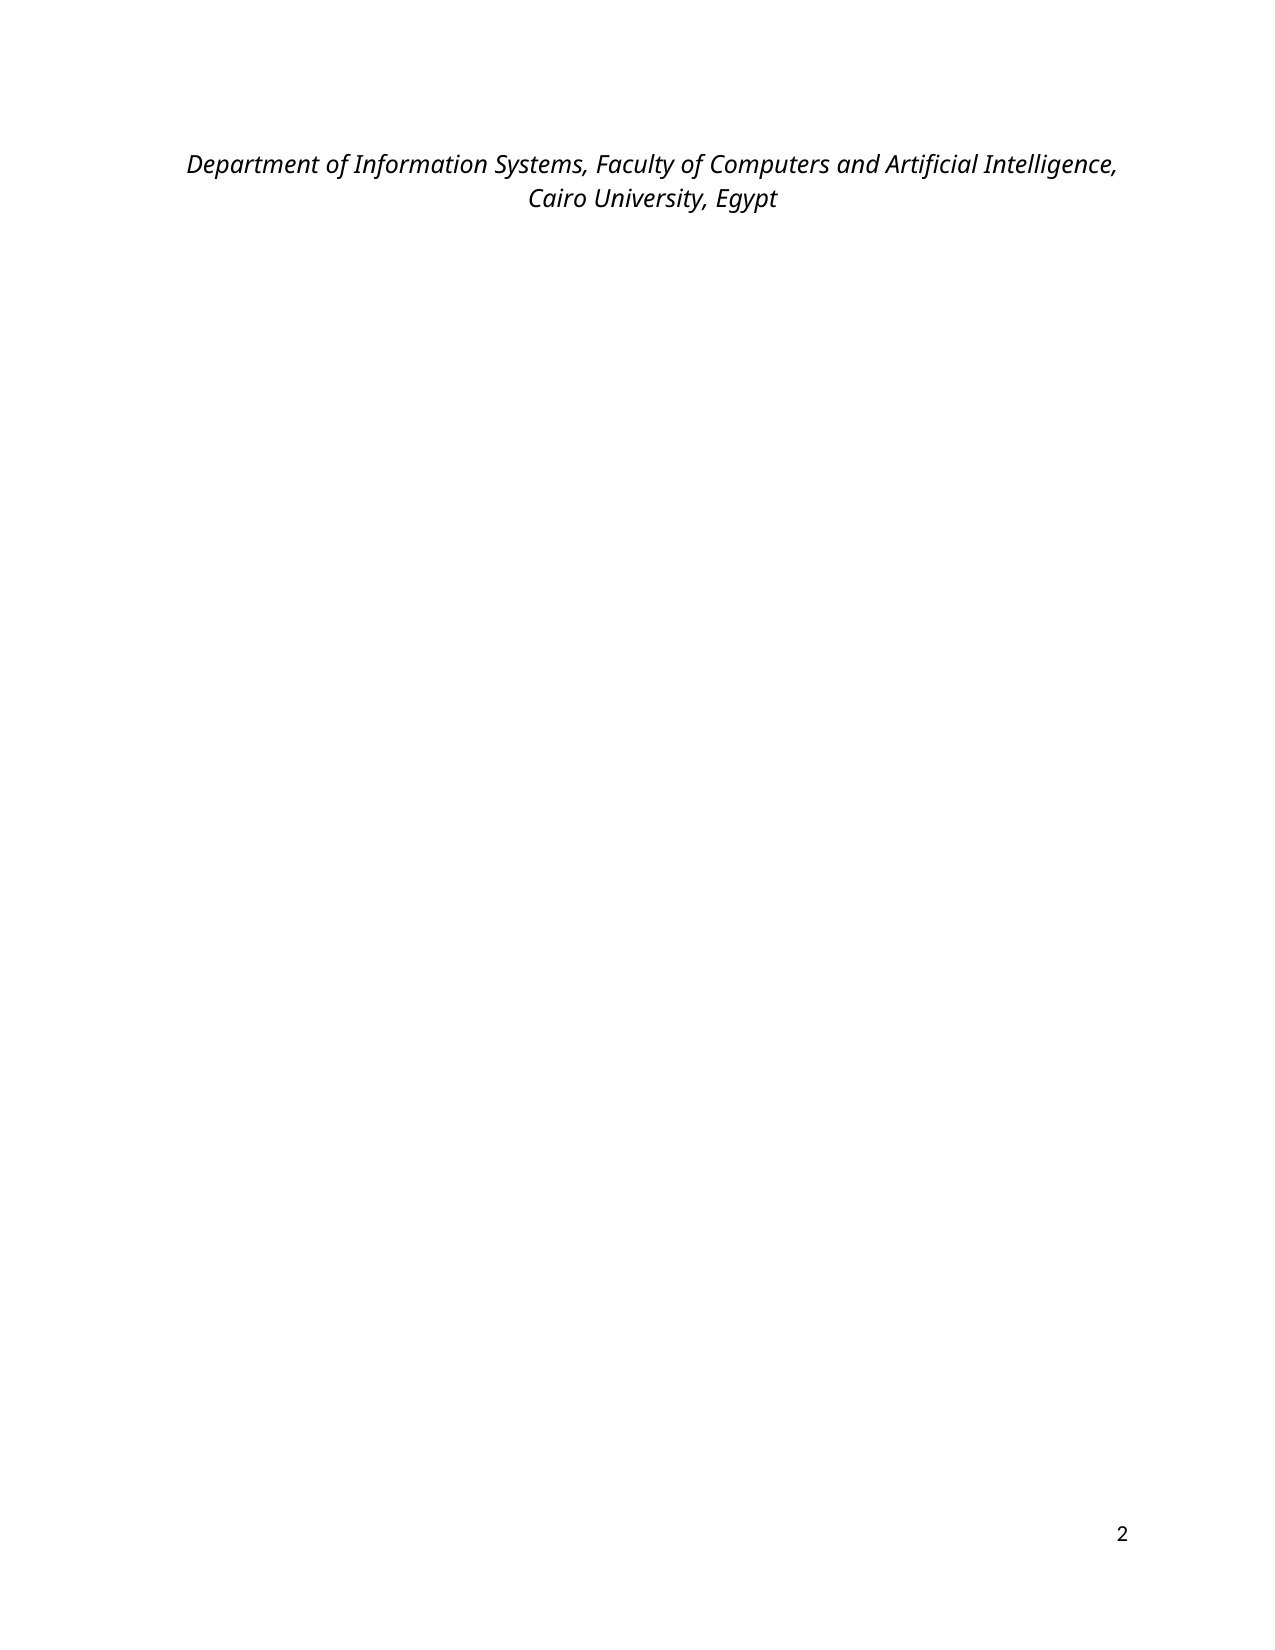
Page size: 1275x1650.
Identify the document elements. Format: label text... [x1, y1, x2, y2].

text Department of Information Systems, Faculty of Computers and Artificial Intelligence, Cairo University, Egypt [177, 147, 1128, 215]
